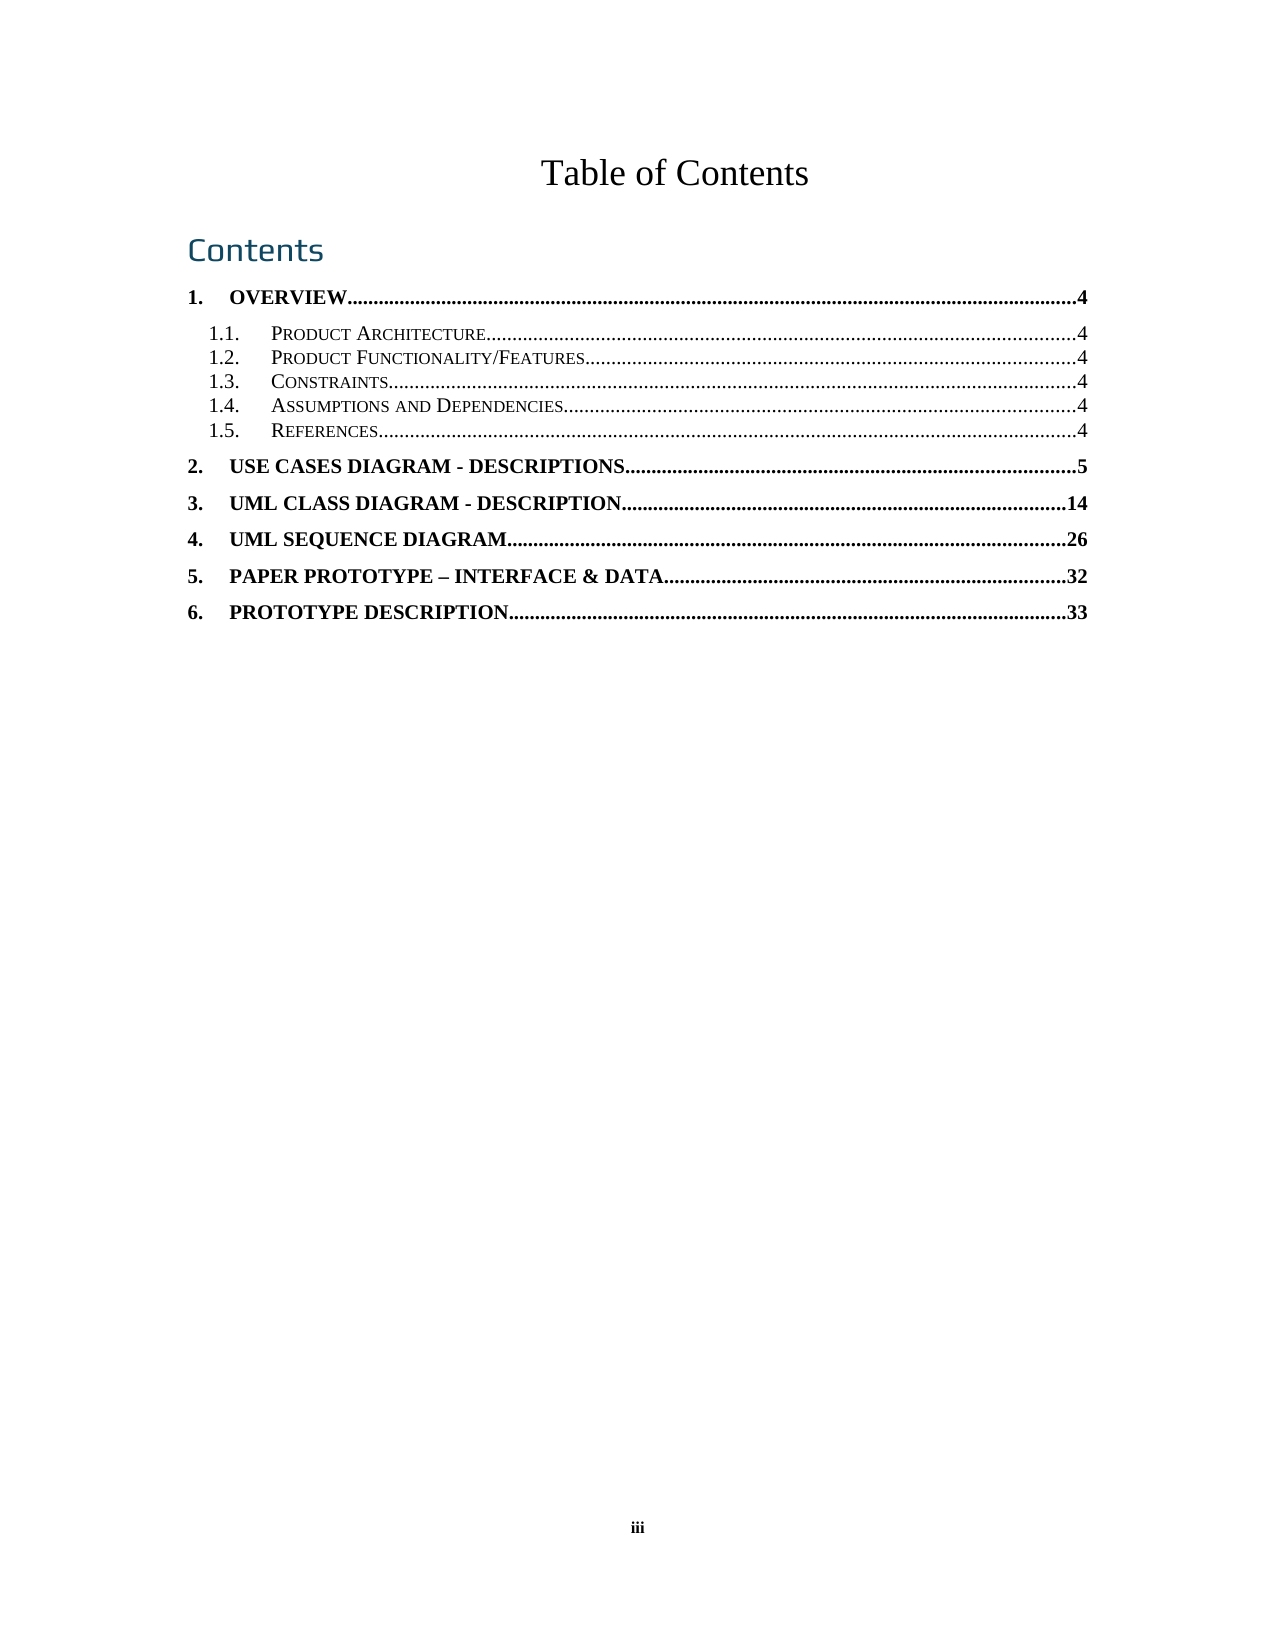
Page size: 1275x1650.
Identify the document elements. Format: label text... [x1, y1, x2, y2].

text Table of Contents [187, 150, 1087, 193]
text Contents [187, 231, 1087, 269]
